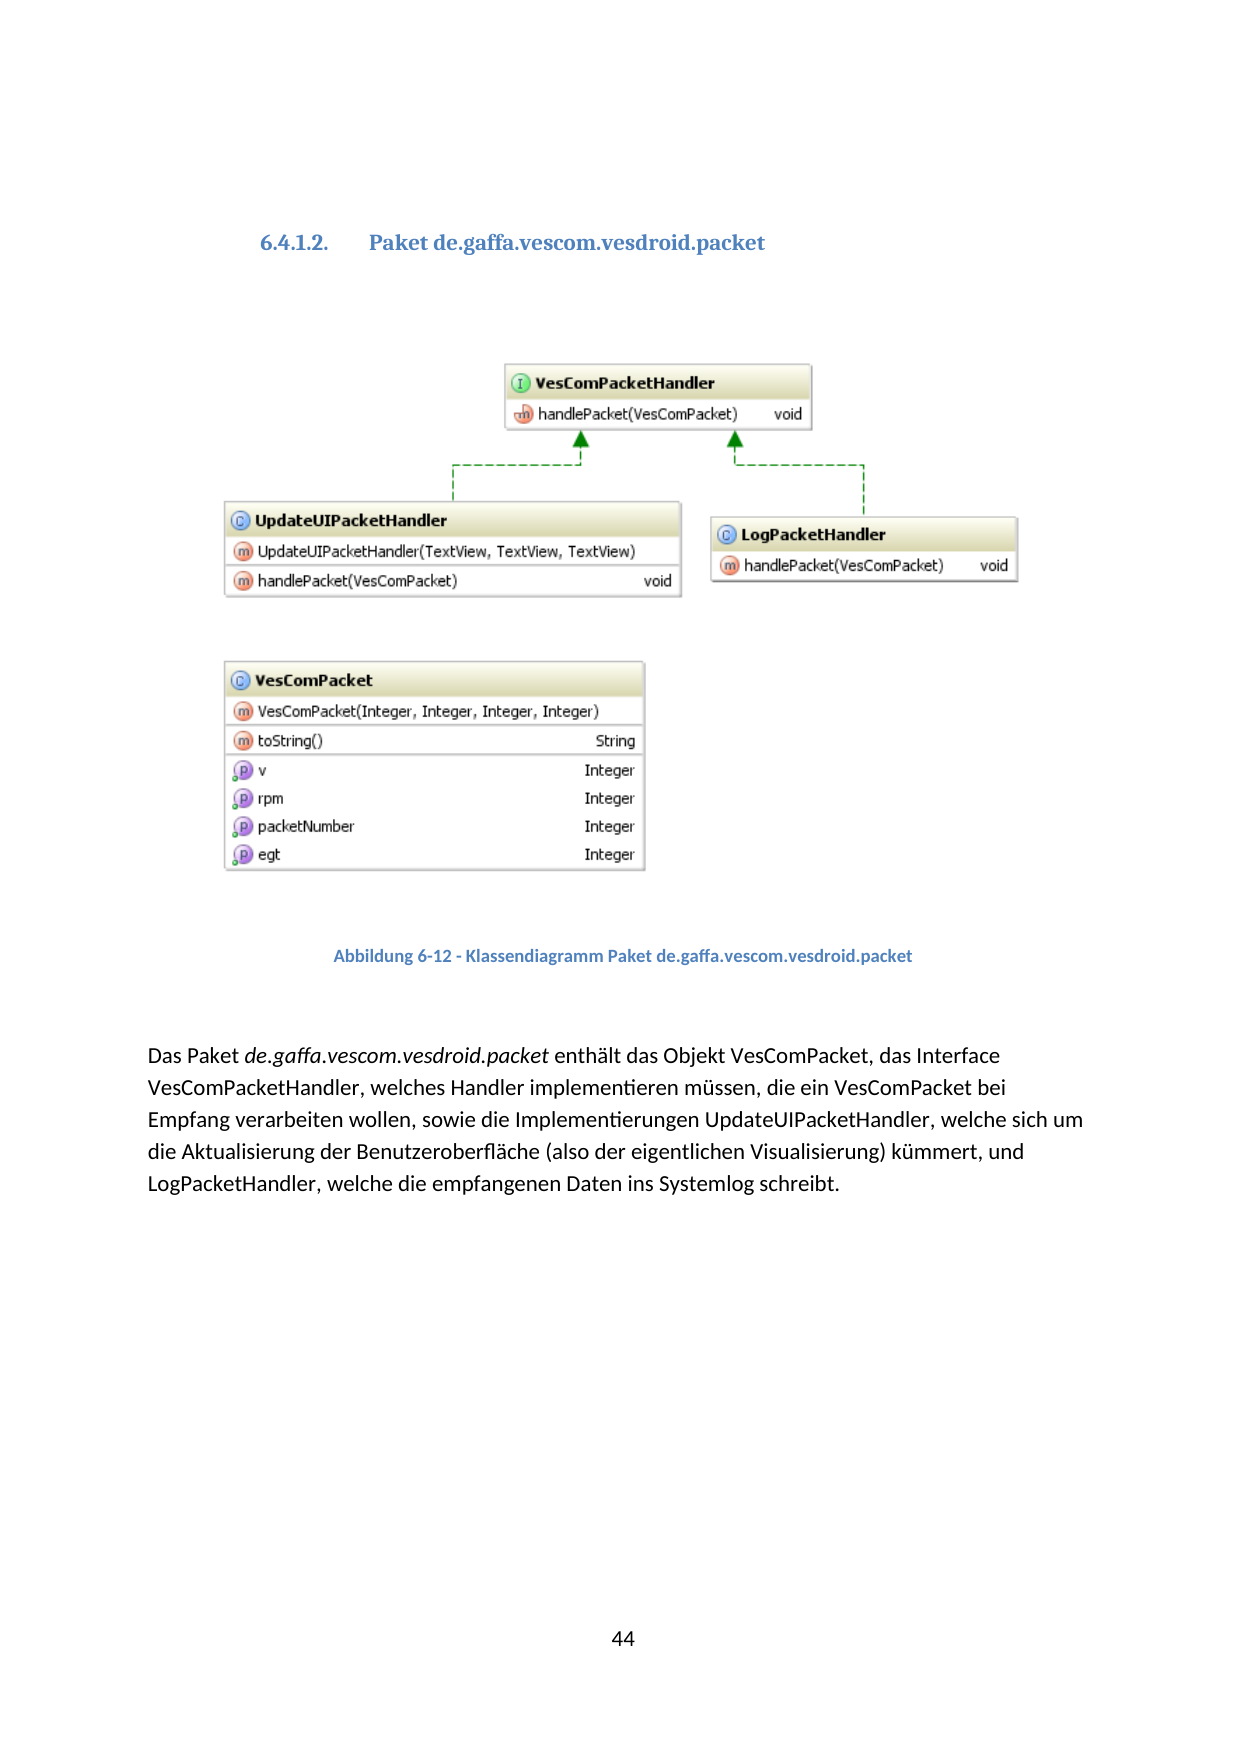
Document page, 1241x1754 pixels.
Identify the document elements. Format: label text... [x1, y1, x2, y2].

picture [147, 310, 1093, 919]
text Das Paket de.gaffa.vescom.vesdroid.packet enthält das Objekt VesComPacket, das Interface VesComPacketHandler, welches Handler implementieren müssen, die ein VesComPacket bei Empfang verarbeiten wollen, sowie die Implementierungen UpdateUIPacketHandler, welche sich um die Aktualisierung der Benutzeroberfläche (also der eigentlichen Visualisierung) kümmert, und LogPacketHandler, welche die empfangenen Daten ins Systemlog schreibt. [148, 1041, 1093, 1198]
subtitle Paket de.gaffa.vescom.vesdroid.packet [260, 230, 1093, 256]
